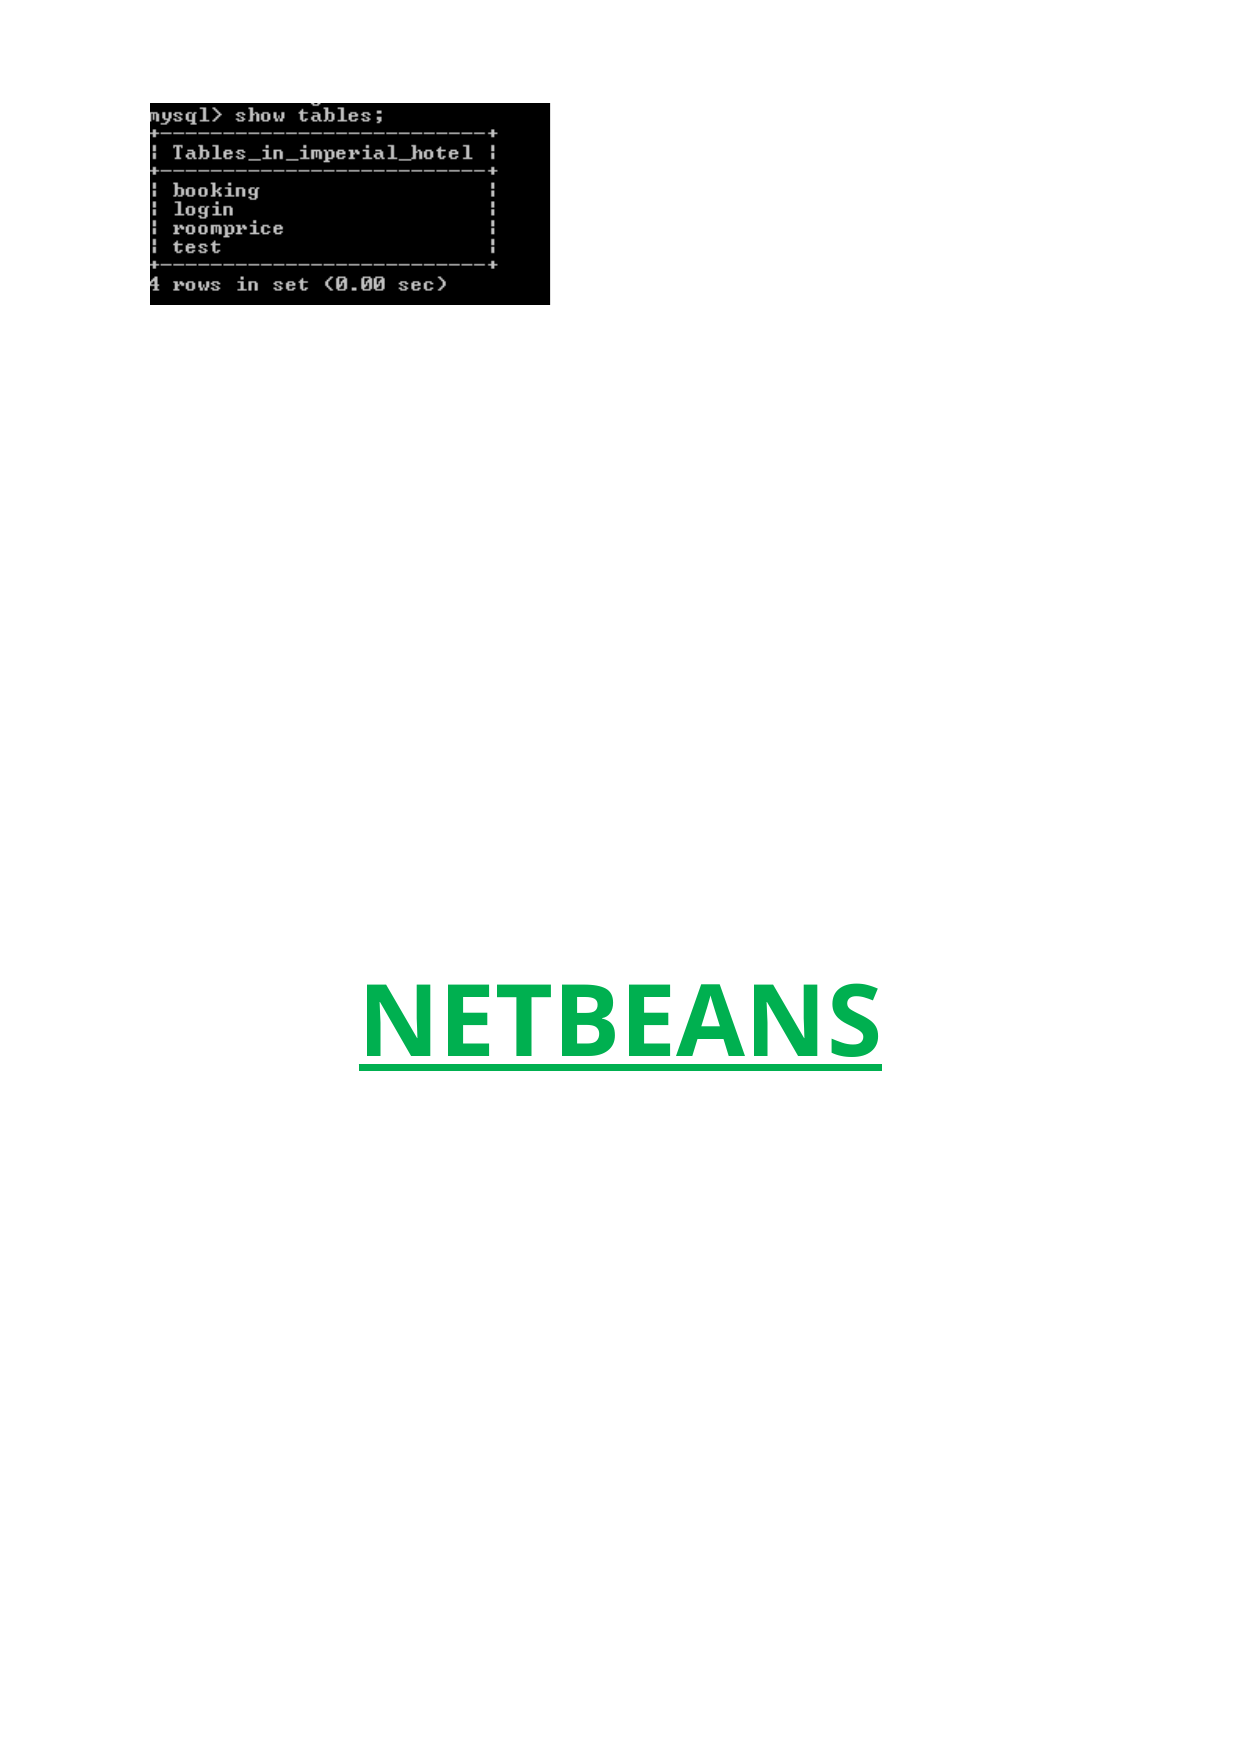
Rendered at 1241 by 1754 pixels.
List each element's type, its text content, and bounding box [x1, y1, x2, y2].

picture [150, 103, 550, 305]
text NETBEANS [150, 949, 1090, 1086]
